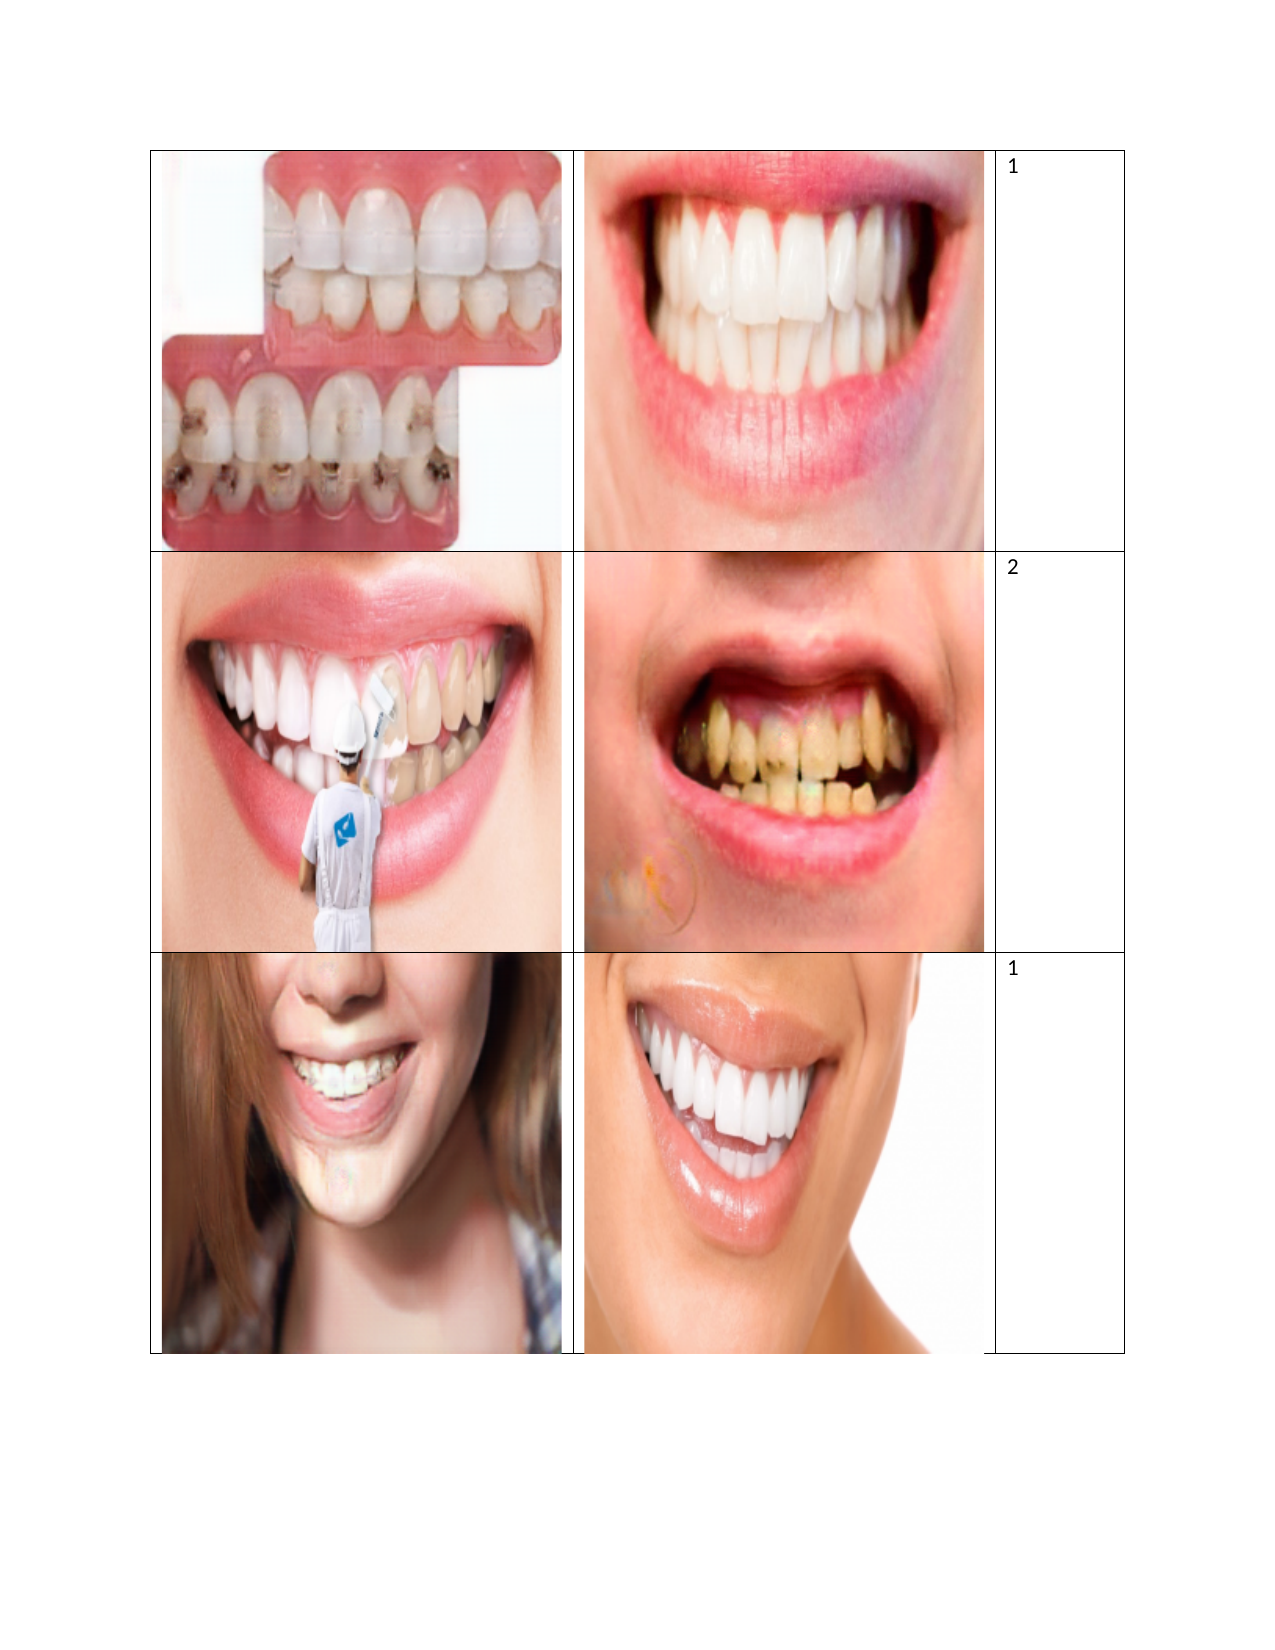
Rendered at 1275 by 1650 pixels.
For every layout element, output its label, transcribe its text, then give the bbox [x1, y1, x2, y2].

table_cell [562, 151, 573, 551]
table_cell [151, 151, 161, 551]
table_cell [574, 151, 584, 551]
picture [584, 953, 985, 1354]
table_cell [562, 552, 573, 952]
table_cell [985, 953, 995, 1353]
picture [161, 953, 562, 1354]
picture [584, 552, 985, 952]
table_cell [985, 151, 995, 551]
table_cell 2 [996, 552, 1124, 952]
table_cell 1 [996, 953, 1124, 1353]
table_cell [574, 953, 584, 1353]
picture [161, 552, 562, 952]
table_cell [985, 552, 995, 952]
table_cell 1 [996, 151, 1124, 551]
table_cell [151, 953, 161, 1353]
table_cell [562, 953, 573, 1353]
picture [161, 151, 562, 551]
picture [584, 151, 985, 551]
table_cell [151, 552, 161, 952]
table_cell [574, 552, 584, 952]
